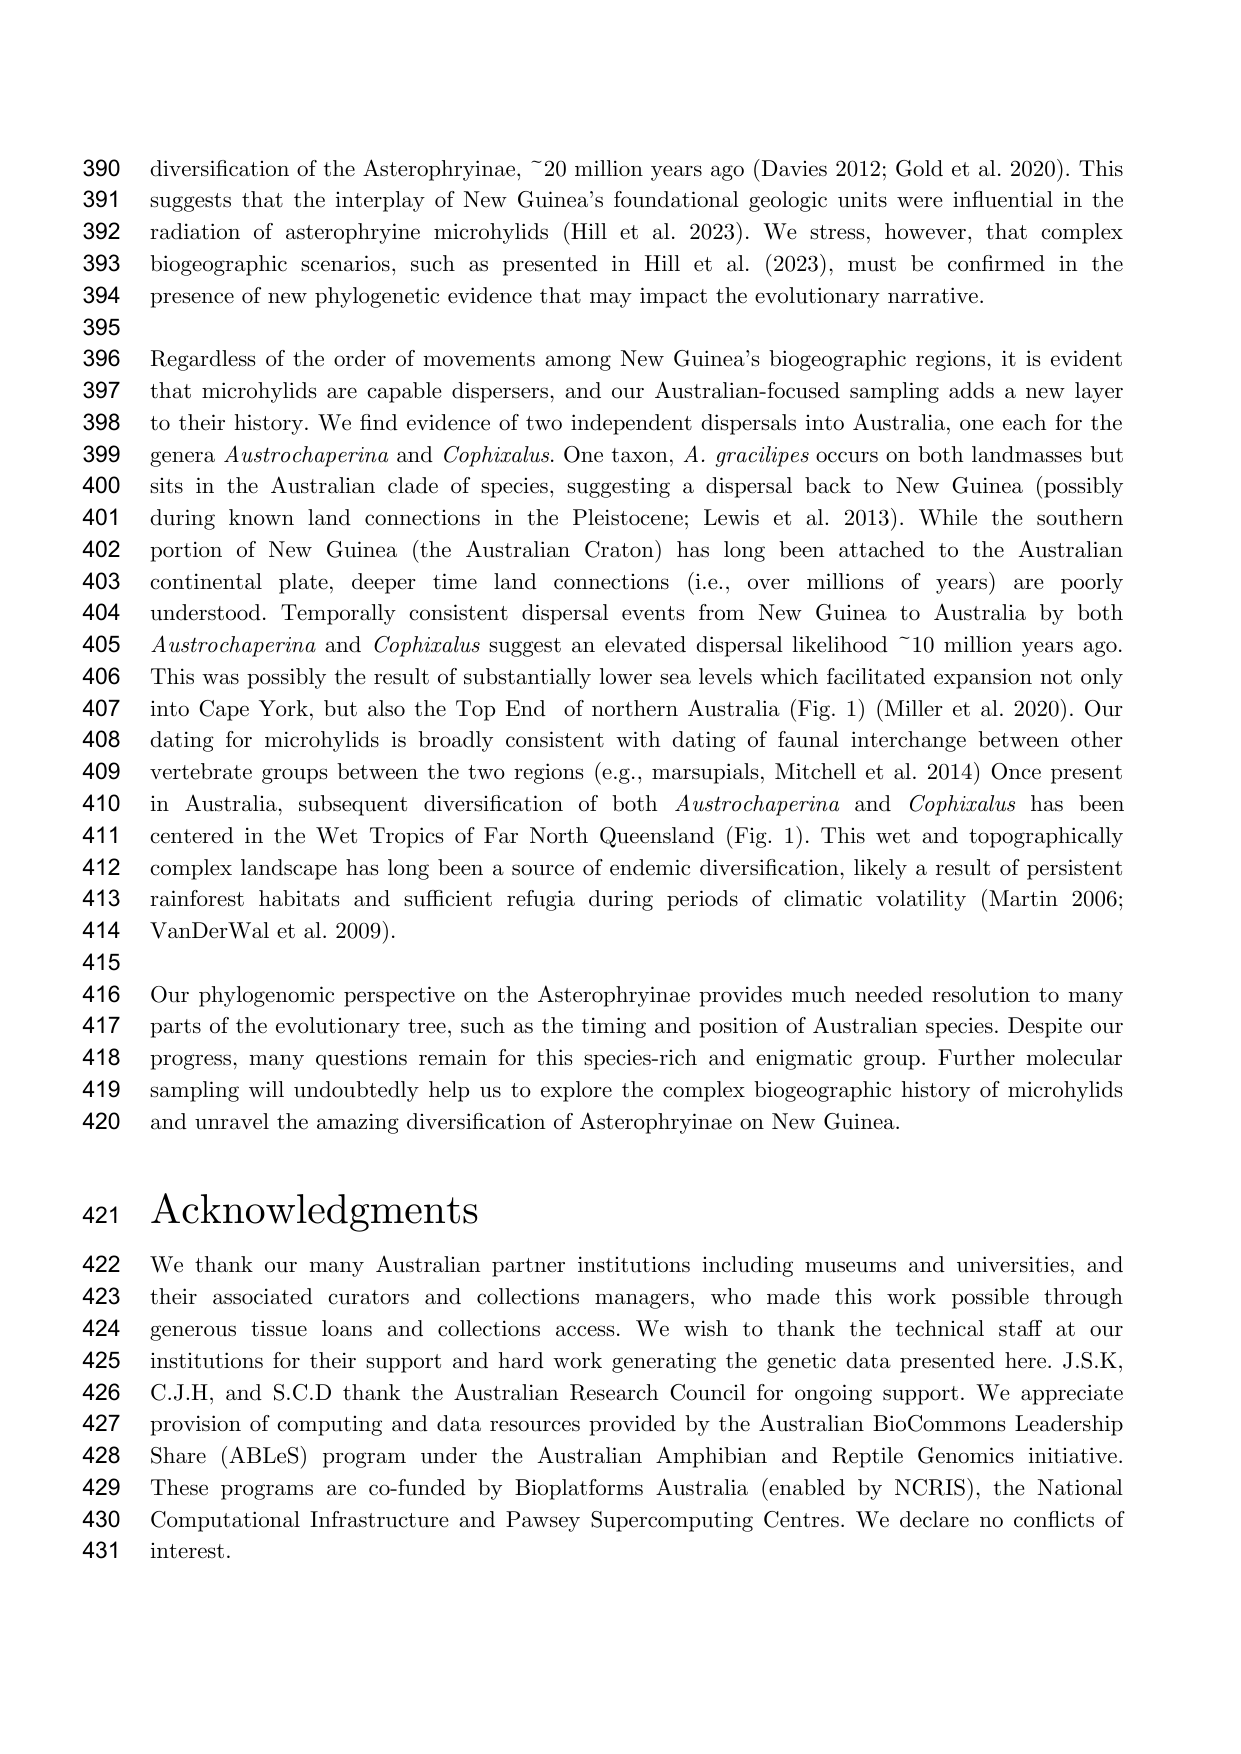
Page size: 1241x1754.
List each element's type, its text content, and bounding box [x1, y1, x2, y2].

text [150, 150, 1124, 309]
text Our phylogenomic perspective on the Asterophryinae provides much needed resolution to many parts of the evolutionary tree, such as the timing and position of Australian species. Despite our progress, many questions remain for this species-rich and enigmatic group. Further molecular sampling will undoubtedly help us to explore the complex biogeographic history of microhylids and unravel the amazing diversification of Asterophryinae on New Guinea. [150, 976, 1124, 1135]
text Regardless of the order of movements among New Guinea’s biogeographic regions, it is evident that microhylids are capable dispersers, and our Australian-focused sampling adds a new layer to their history. We find evidence of two independent dispersals into Australia, one each for the genera Austrochaperina and Cophixalus. One taxon, A. gracilipes occurs on both landmasses but sits in the Australian clade of species, suggesting a dispersal back to New Guinea (possibly during known land connections in the Pleistocene; Lewis et al. 2013). While the southern portion of New Guinea (the Australian Craton) has long been attached to the Australian continental plate, deeper time land connections (i.e., over millions of years) are poorly understood. Temporally consistent dispersal events from New Guinea to Australia by both Austrochaperina and Cophixalus suggest an elevated dispersal likelihood ~10 million years ago. This was possibly the result of substantially lower sea levels which facilitated expansion not only into Cape York, but also the Top End of northern Australia (Fig. 1) (Miller et al. 2020). Our dating for microhylids is broadly consistent with dating of faunal interchange between other vertebrate groups between the two regions (e.g., marsupials, Mitchell et al. 2014) Once present in Australia, subsequent diversification of both Austrochaperina and Cophixalus has been centered in the Wet Tropics of Far North Queensland (Fig. 1). This wet and topographically complex landscape has long been a source of endemic diversification, likely a result of persistent rainforest habitats and sufficient refugia during periods of climatic volatility (Martin 2006; VanDerWal et al. 2009). [150, 341, 1124, 944]
text We thank our many Australian partner institutions including museums and universities, and their associated curators and collections managers, who made this work possible through generous tissue loans and collections access. We wish to thank the technical staff at our institutions for their support and hard work generating the genetic data presented here. J.S.K, C.J.H, and S.C.D thank the Australian Research Council for ongoing support. We appreciate provision of computing and data resources provided by the Australian BioCommons Leadership Share (ABLeS) program under the Australian Amphibian and Reptile Genomics initiative. These programs are co-funded by Bioplatforms Australia (enabled by NCRIS), the National Computational Infrastructure and Pawsey Supercomputing Centres. We declare no conflicts of interest. [150, 1247, 1124, 1564]
subtitle Acknowledgments [150, 1177, 1124, 1234]
